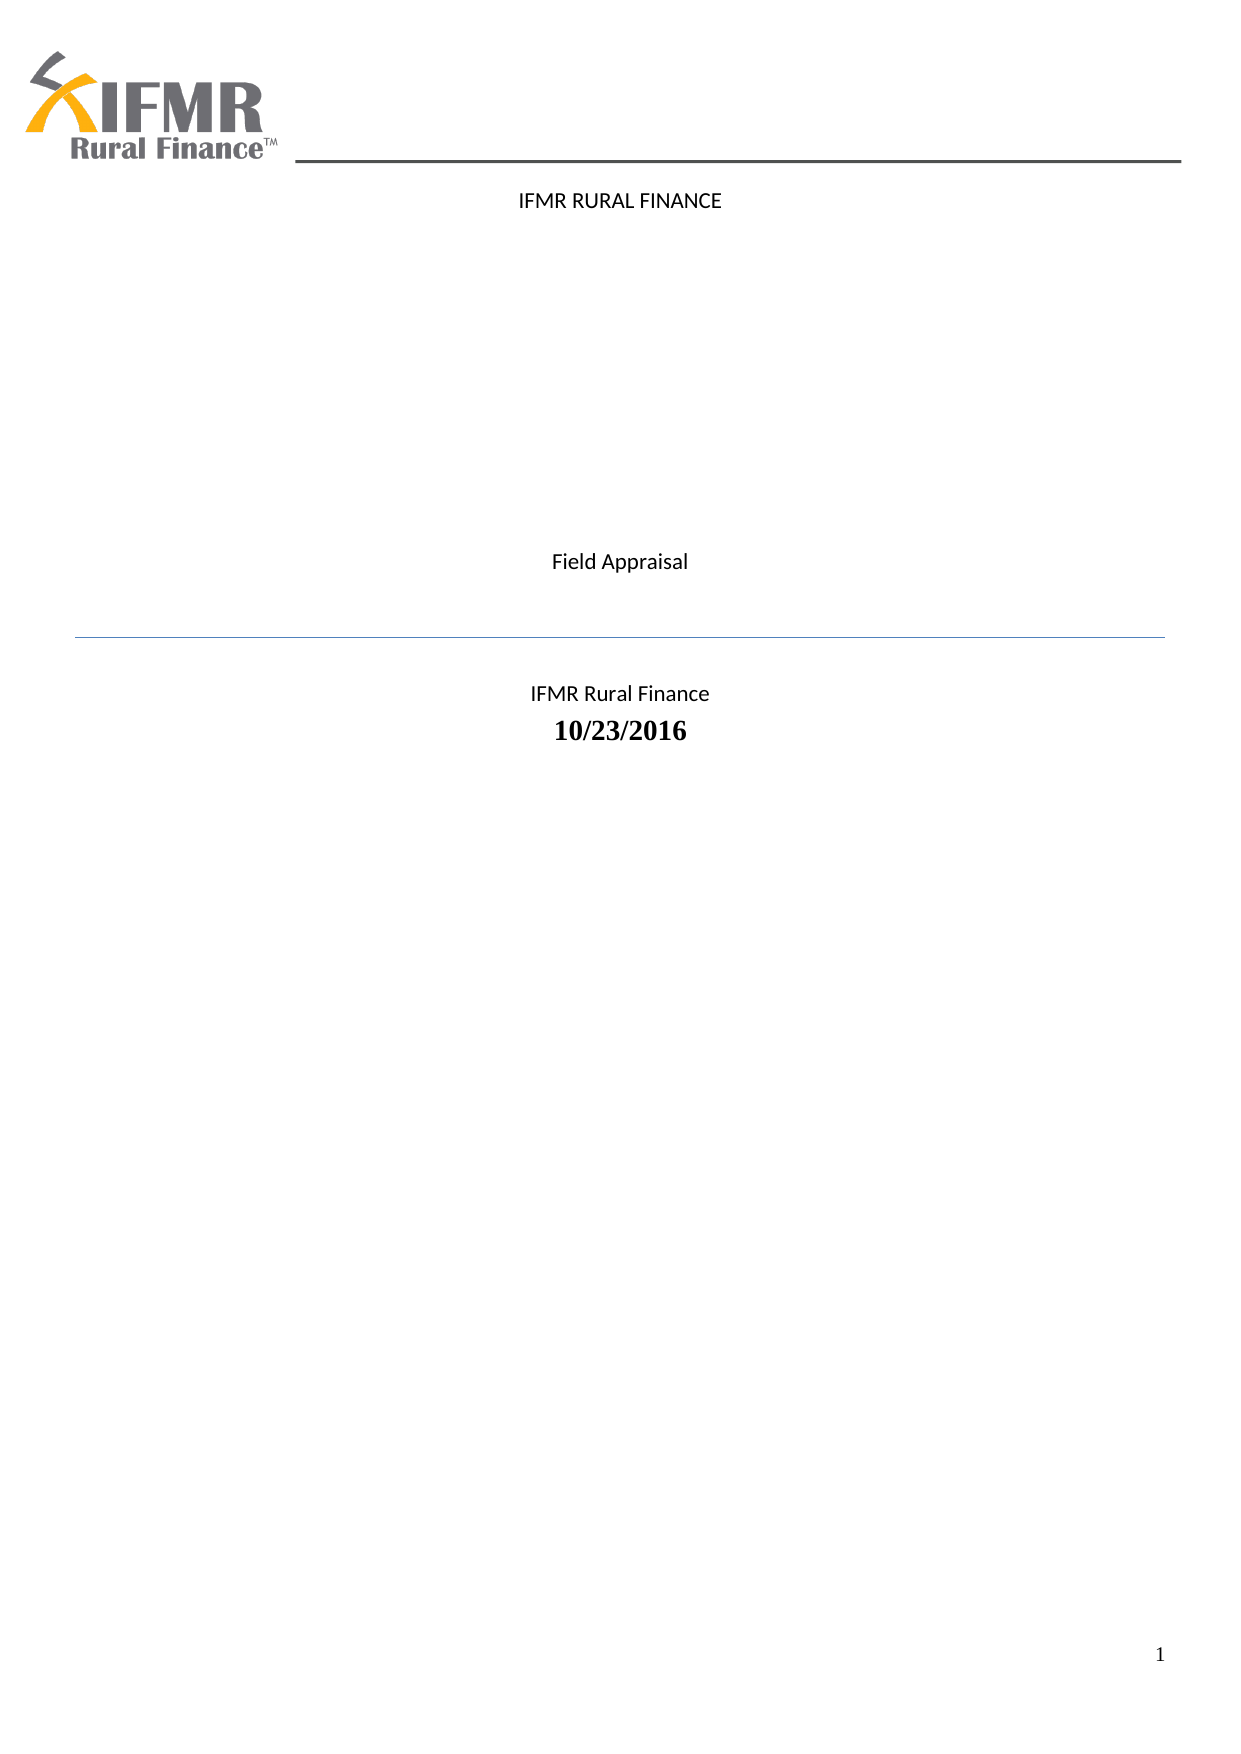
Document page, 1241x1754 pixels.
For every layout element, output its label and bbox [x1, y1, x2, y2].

picture [18, 45, 284, 166]
